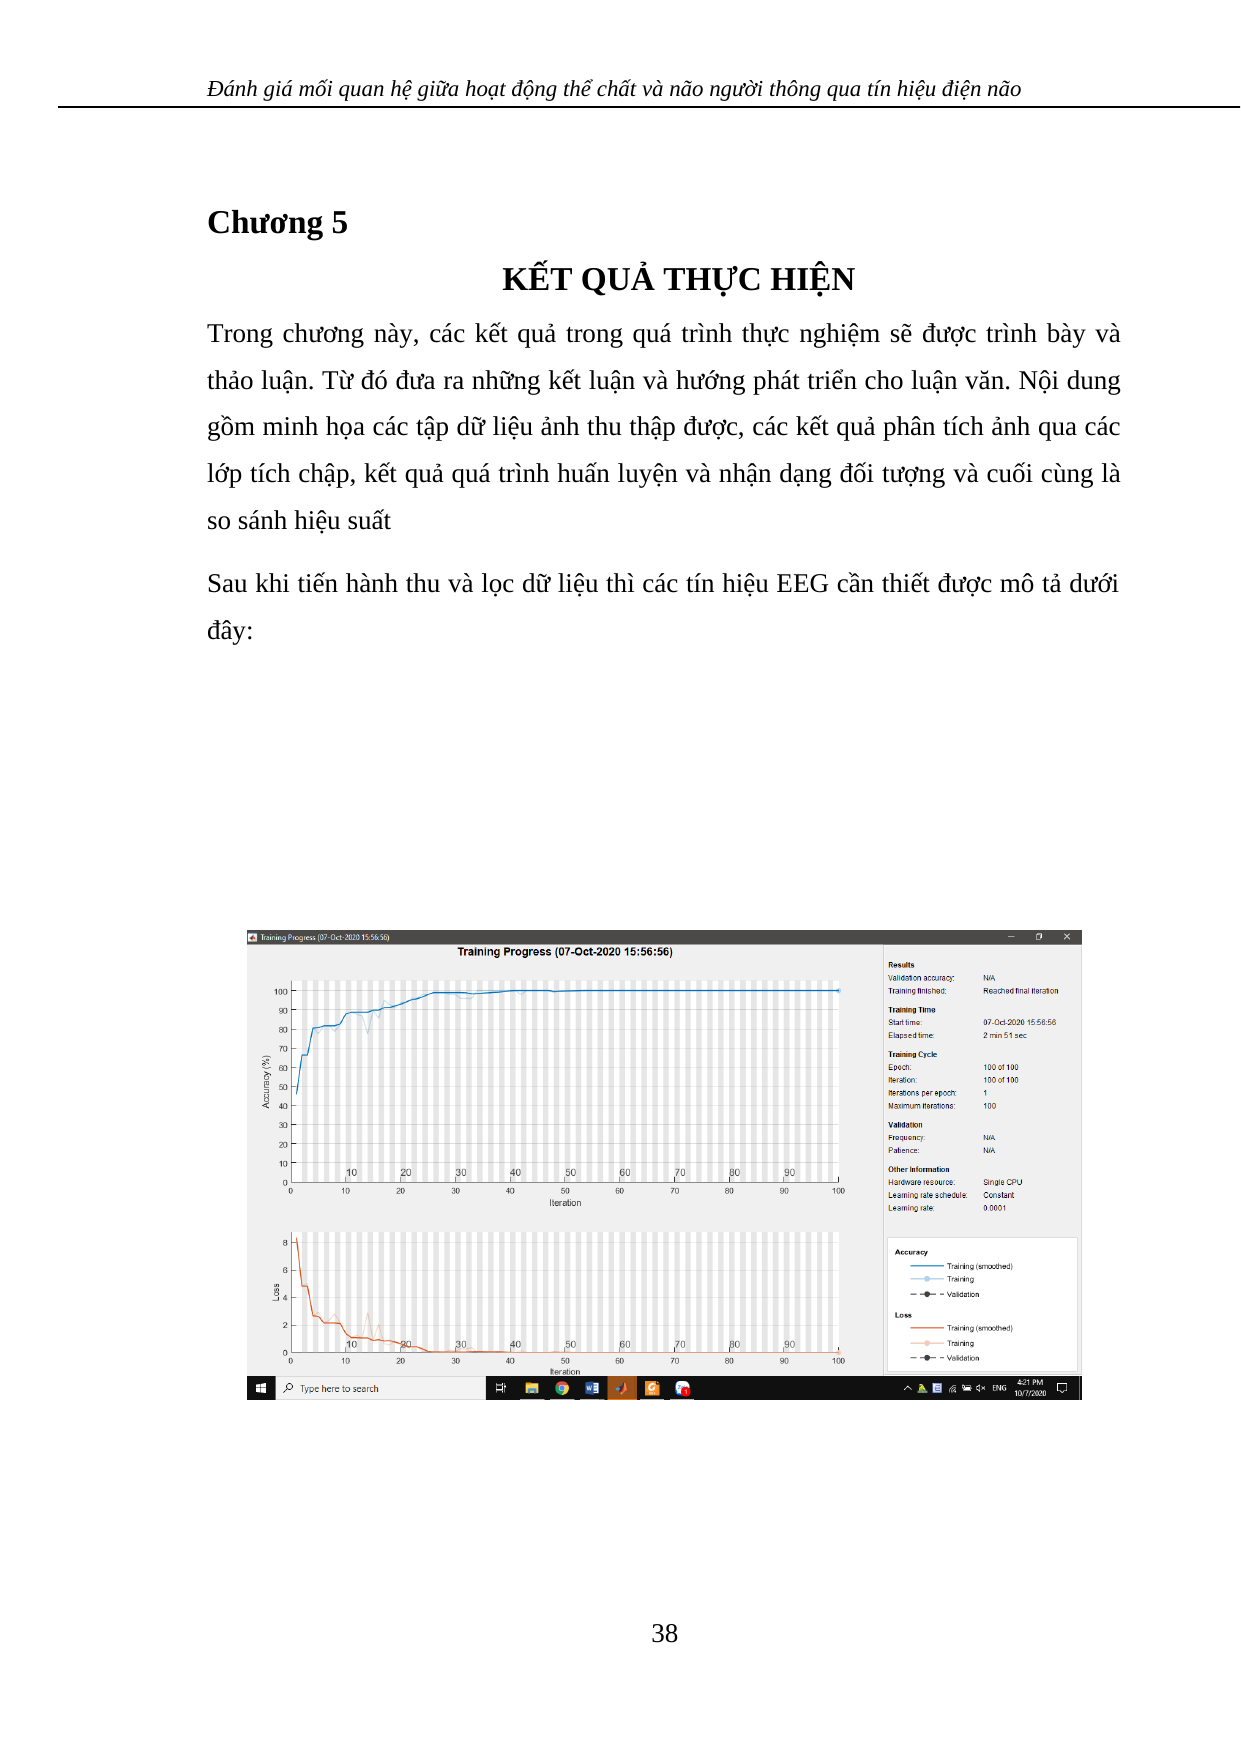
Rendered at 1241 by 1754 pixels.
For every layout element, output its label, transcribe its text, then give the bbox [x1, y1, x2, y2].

picture [247, 930, 1082, 1400]
list Trong chương này, các kết quả trong quá trình thực nghiệm sẽ được trình bày và thảo luận. Từ đó đưa ra những kết luận và hướng phát triển cho luận văn. Nội dung gồm minh họa các tập dữ liệu ảnh thu thập được, các kết quả phân tích ảnh qua các lớp tích chập, kết quả quá trình huấn luyện và nhận dạng đối tượng và cuối cùng là so sánh hiệu suất [207, 317, 1122, 535]
subtitle Chương 5 KẾT QUẢ THỰC HIỆN [207, 202, 1122, 298]
text Sau khi tiến hành thu và lọc dữ liệu thì các tín hiệu EEG cần thiết được mô tả dưới đây: [207, 567, 1122, 645]
